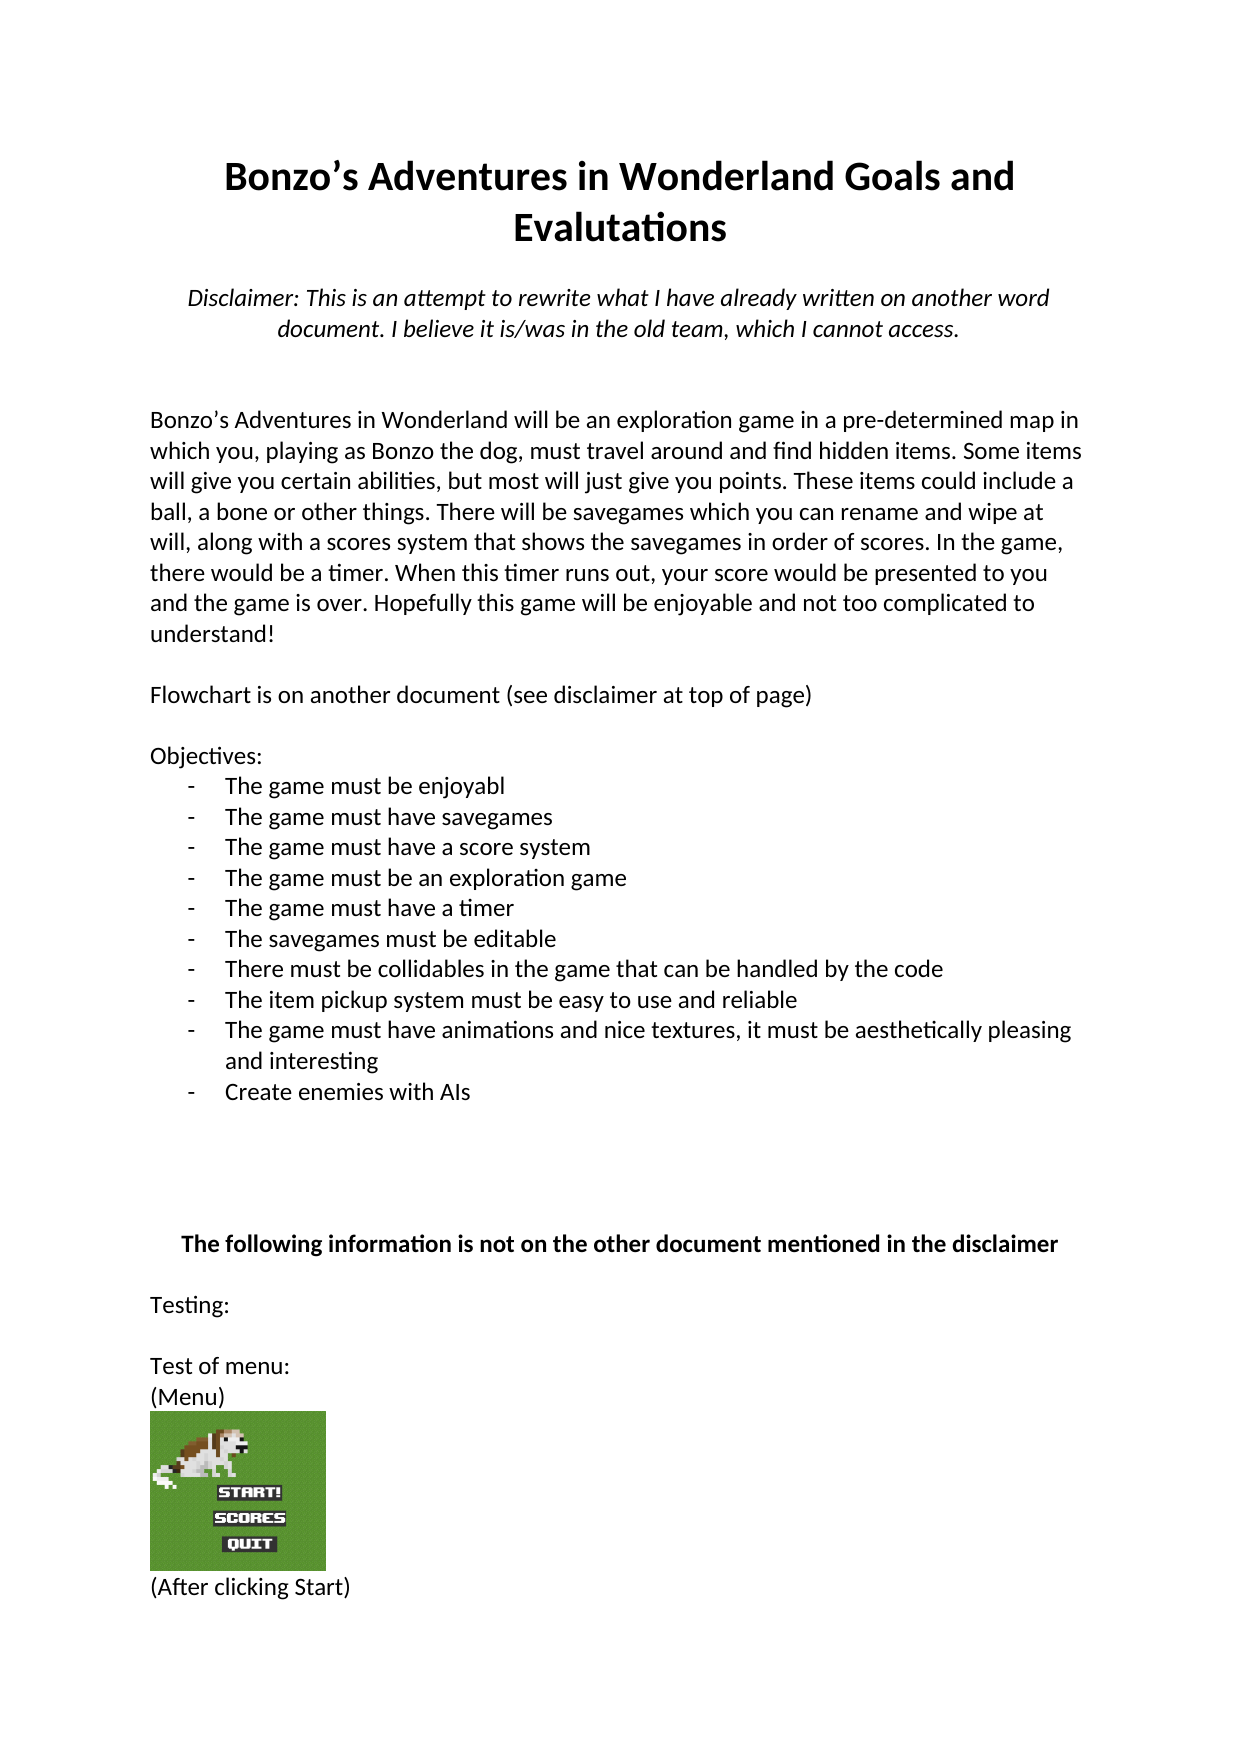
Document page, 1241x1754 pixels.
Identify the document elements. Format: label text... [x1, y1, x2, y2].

list The game must have savegames [187, 801, 1090, 832]
list The item pickup system must be easy to use and reliable [187, 984, 1090, 1015]
picture [150, 1411, 326, 1571]
text The following information is not on the other document mentioned in the disclaimer [150, 1228, 1090, 1259]
list There must be collidables in the game that can be handled by the code [187, 954, 1090, 984]
list The game must be an exploration game [187, 862, 1090, 893]
text Flowchart is on another document (see disclaimer at top of page) [150, 679, 1090, 709]
list The game must have a timer [187, 893, 1090, 923]
list The savegames must be editable [187, 923, 1090, 954]
list The game must have animations and nice textures, it must be aesthetically pleasing and interesting [187, 1015, 1090, 1076]
text Bonzo’s Adventures in Wonderland will be an exploration game in a pre-determined map in which you, playing as Bonzo the dog, must travel around and find hidden items. Some items will give you certain abilities, but most will just give you points. These items could include a ball, a bone or other things. There will be savegames which you can rename and wipe at will, along with a scores system that shows the savegames in order of scores. In the game, there would be a timer. When this timer runs out, your score would be presented to you and the game is over. Hopefully this game will be enjoyable and not too complicated to understand! [150, 404, 1090, 648]
list The game must have a score system [187, 832, 1090, 862]
text Objectives: [150, 740, 1090, 771]
text Test of menu: (Menu) (After clicking Start) [150, 1350, 1090, 1601]
text Testing: [150, 1289, 1090, 1320]
list Create enemies with AIs [187, 1076, 1090, 1106]
list The game must be enjoyabl [187, 771, 1090, 801]
text Bonzo’s Adventures in Wonderland Goals and Evalutations Disclaimer: This is an attempt to rewrite what I have already written on another word document. I believe it is/was in the old team, which I cannot access. [150, 150, 1090, 343]
